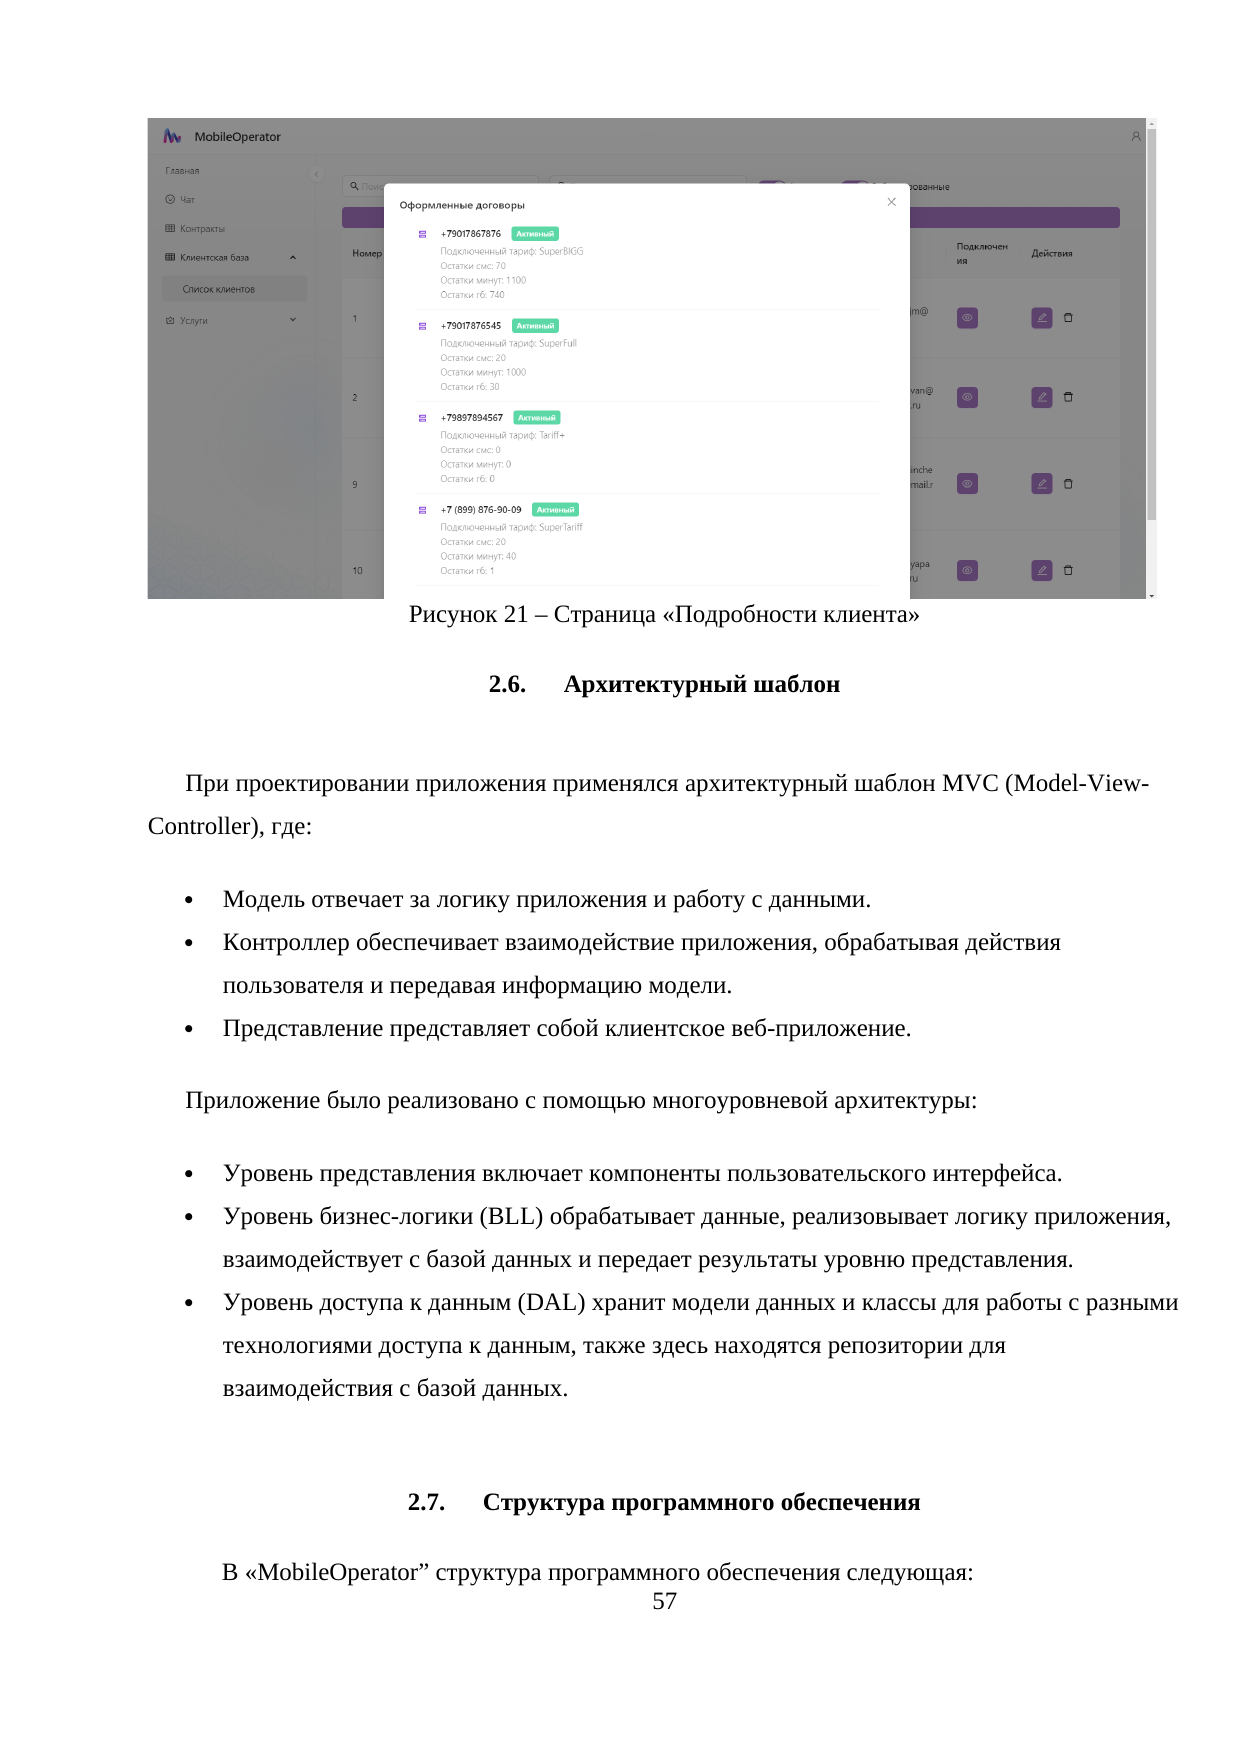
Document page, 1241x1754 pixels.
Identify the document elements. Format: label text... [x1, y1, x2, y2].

list Уровень доступа к данным (DAL) хранит модели данных и классы для работы с разными технологиями доступа к данным, также здесь находятся репозитории для взаимодействия с базой данных. [185, 1287, 1181, 1402]
picture [147, 118, 1157, 599]
list Представление представляет собой клиентское веб-приложение. [185, 1013, 1181, 1042]
subtitle Структура программного обеспечения [148, 1487, 1181, 1516]
text При проектировании приложения применялся архитектурный шаблон MVC (Model-View-Controller), где: [148, 768, 1181, 840]
text В «MobileOperator” структура программного обеспечения следующая: [148, 1557, 1181, 1586]
subtitle Архитектурный шаблон [148, 669, 1181, 698]
list Модель отвечает за логику приложения и работу с данными. [185, 884, 1181, 912]
list Уровень представления включает компоненты пользовательского интерфейса. [185, 1158, 1181, 1186]
text Приложение было реализовано с помощью многоуровневой архитектуры: [148, 1085, 1181, 1114]
list Уровень бизнес-логики (BLL) обрабатывает данные, реализовывает логику приложения, взаимодействует с базой данных и передает результаты уровню представления. [185, 1201, 1181, 1273]
list Контроллер обеспечивает взаимодействие приложения, обрабатывая действия пользователя и передавая информацию модели. [185, 927, 1181, 999]
text Рисунок 21 – Страница «Подробности клиента» [148, 599, 1181, 628]
